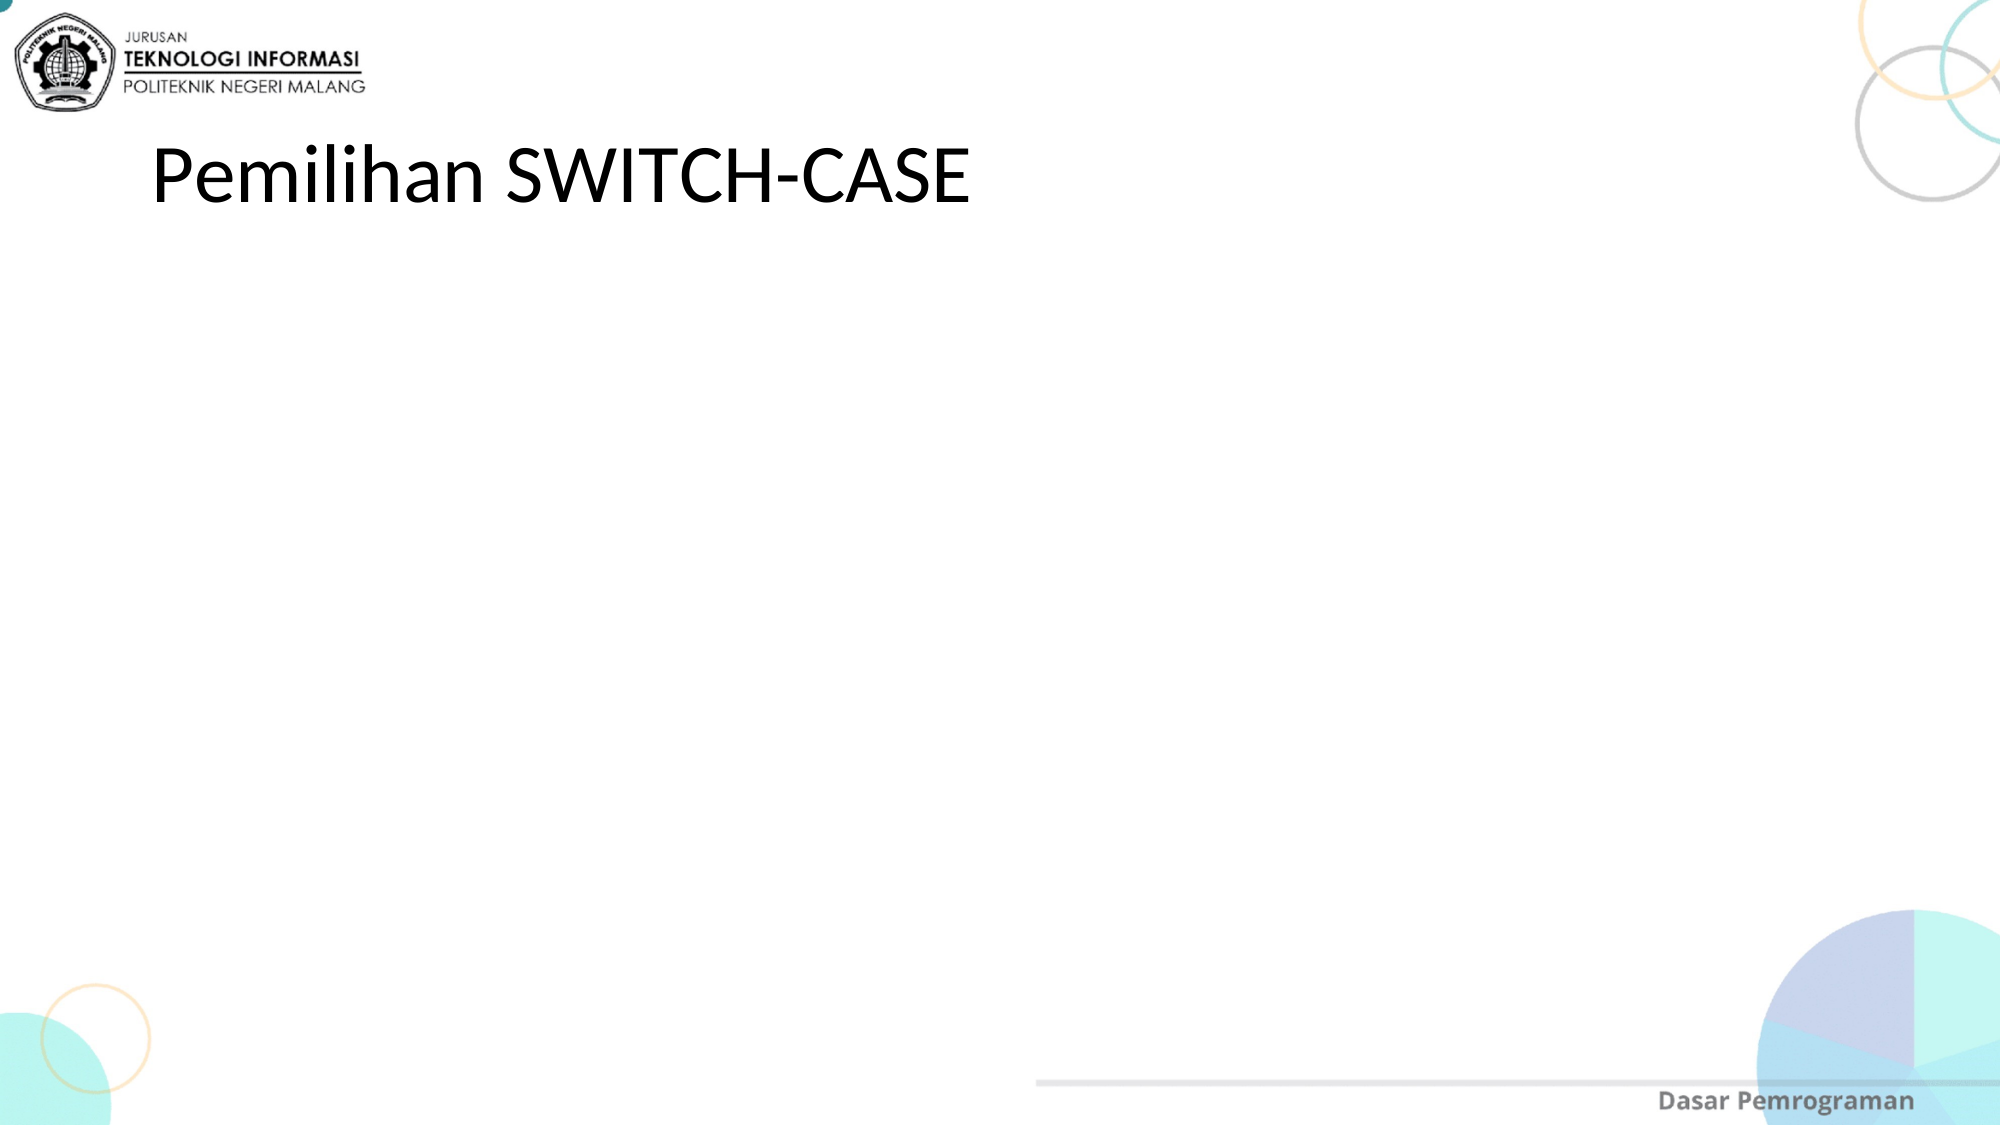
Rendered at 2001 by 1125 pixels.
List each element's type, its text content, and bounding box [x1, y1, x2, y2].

picture [0, 0, 2000, 1125]
subtitle Pemilihan SWITCH-CASE [151, 122, 1845, 223]
